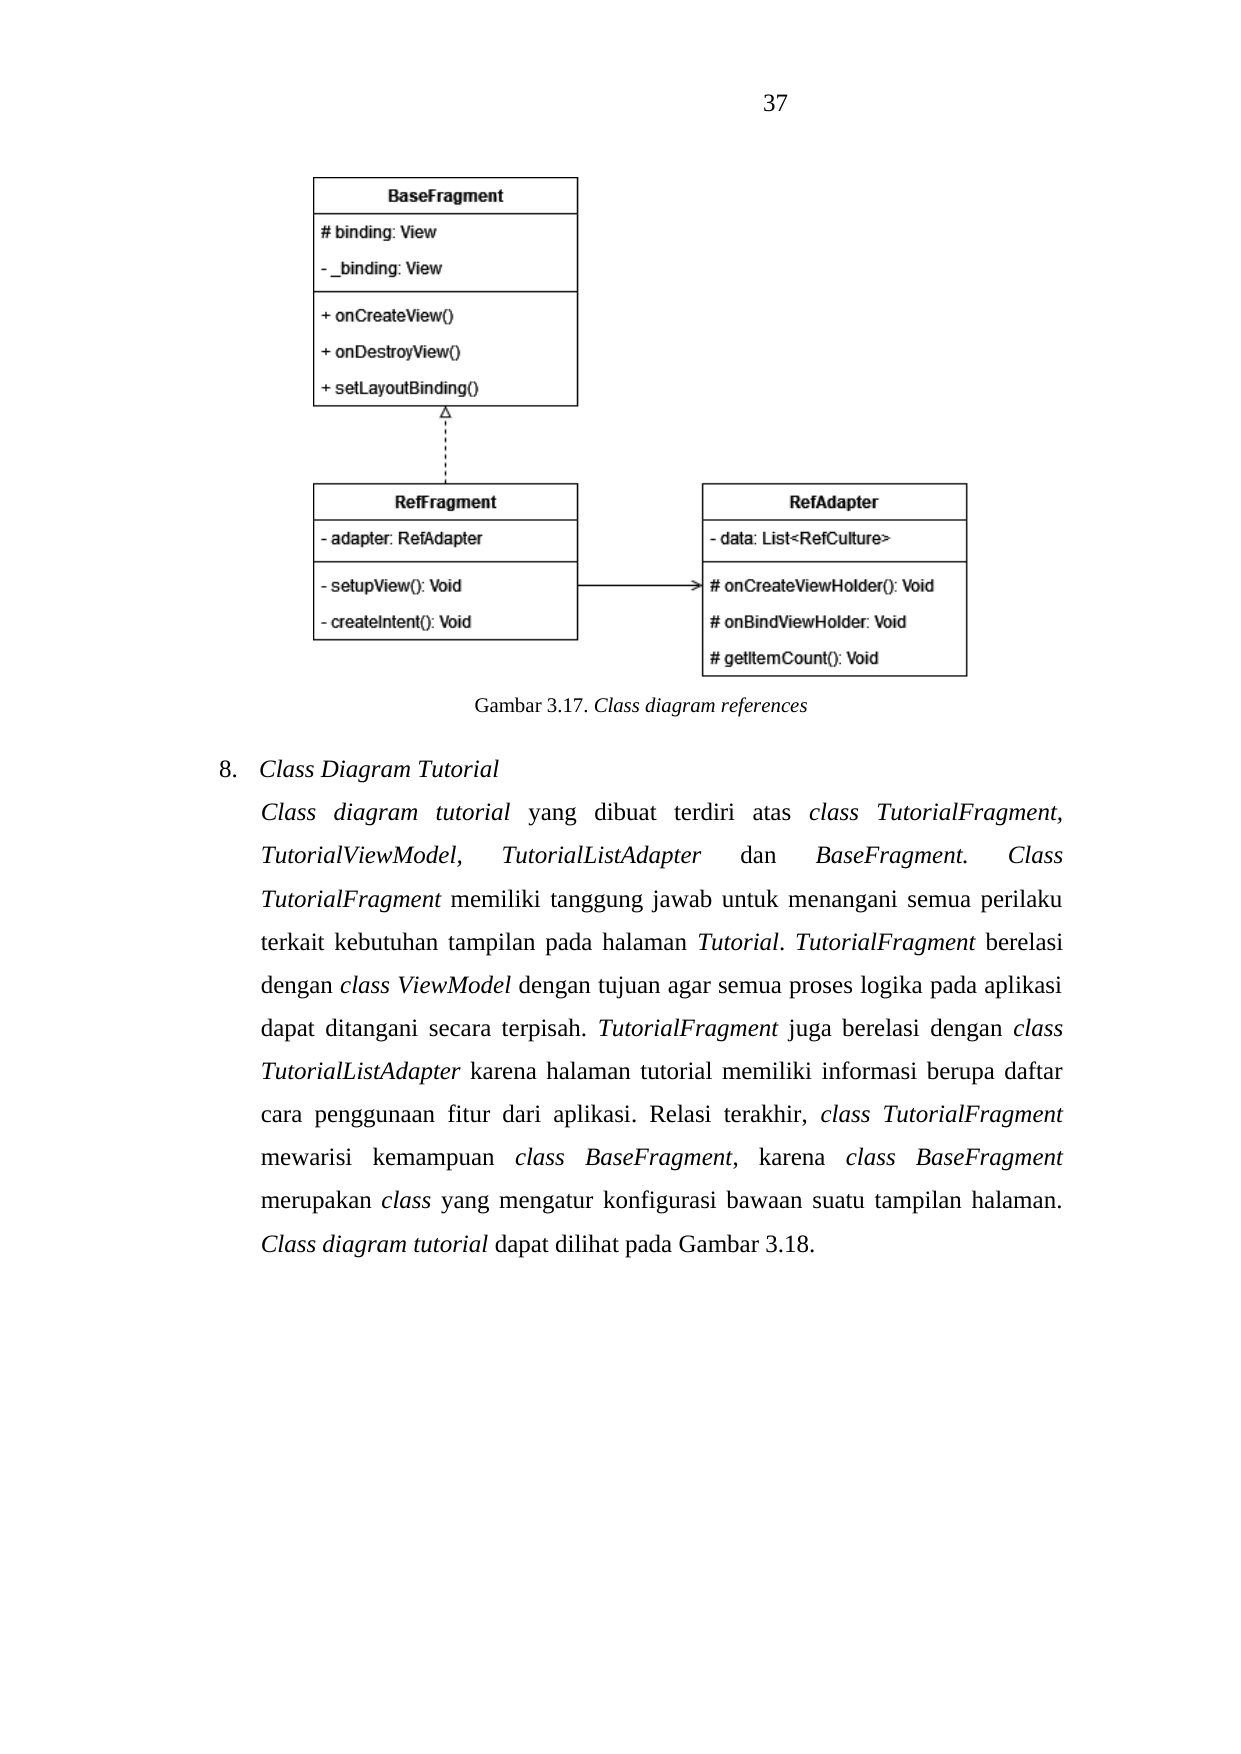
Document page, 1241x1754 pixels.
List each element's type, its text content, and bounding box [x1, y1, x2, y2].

list Class Diagram Tutorial [219, 754, 1063, 783]
picture [313, 177, 969, 681]
list Gambar 3.17. Class diagram references [219, 693, 1063, 717]
list Class diagram tutorial yang dibuat terdiri atas class TutorialFragment, TutorialViewModel, TutorialListAdapter dan BaseFragment. Class TutorialFragment memiliki tanggung jawab untuk menangani semua perilaku terkait kebutuhan tampilan pada halaman Tutorial. TutorialFragment berelasi dengan class ViewModel dengan tujuan agar semua proses logika pada aplikasi dapat ditangani secara terpisah. TutorialFragment juga berelasi dengan class TutorialListAdapter karena halaman tutorial memiliki informasi berupa daftar cara penggunaan fitur dari aplikasi. Relasi terakhir, class TutorialFragment mewarisi kemampuan class BaseFragment, karena class BaseFragment merupakan class yang mengatur konfigurasi bawaan suatu tampilan halaman. Class diagram tutorial dapat dilihat pada Gambar 3.18. [261, 797, 1063, 1257]
